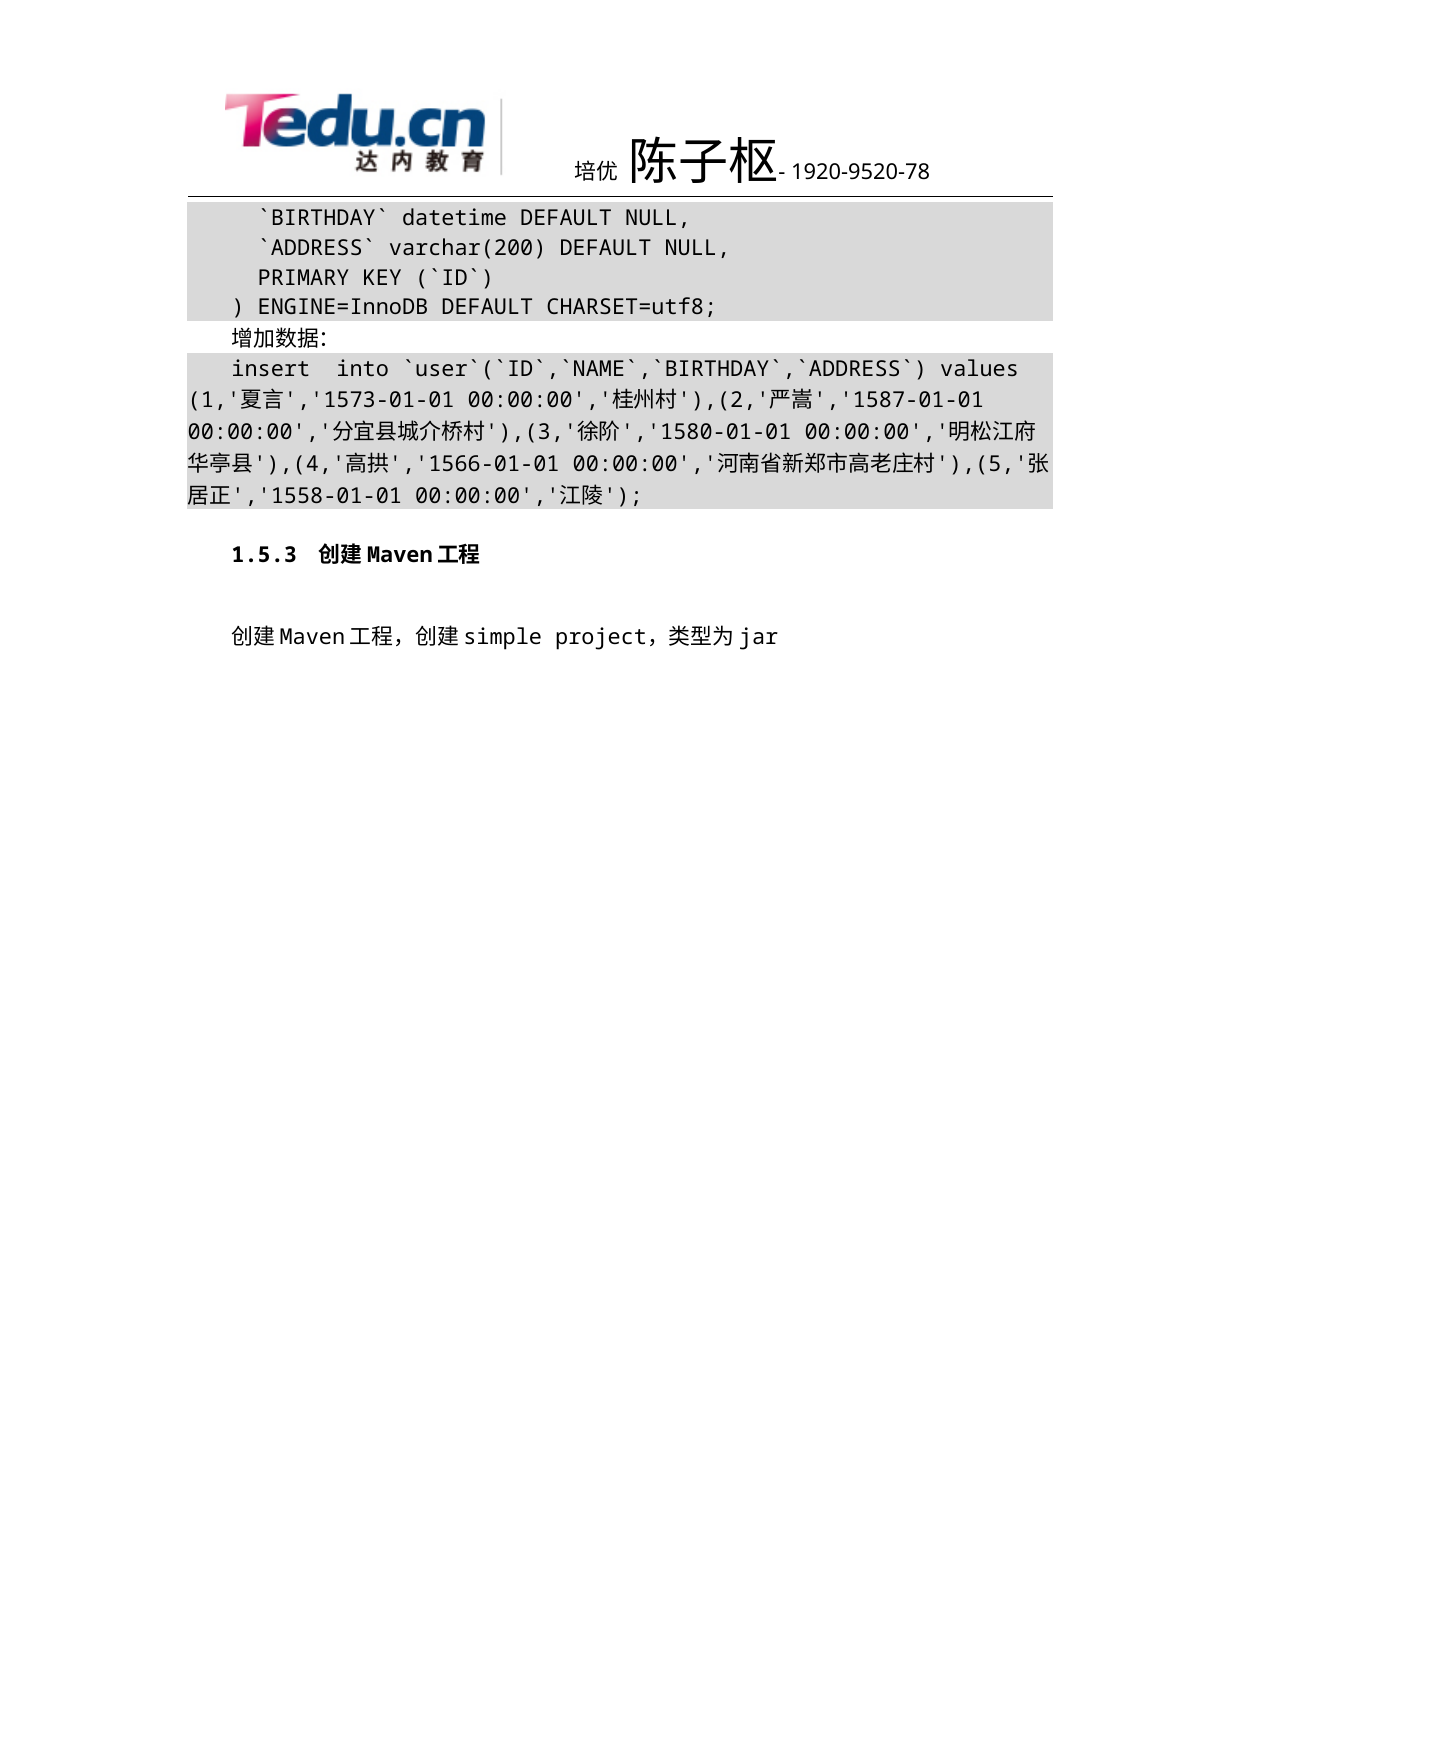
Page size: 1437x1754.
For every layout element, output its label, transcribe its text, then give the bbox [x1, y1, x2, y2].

text 创建Maven工程，创建simple project，类型为jar [187, 619, 1053, 650]
picture [225, 88, 507, 180]
text 增加数据： [187, 321, 1053, 353]
text `ADDRESS` varchar(200) DEFAULT NULL, [187, 232, 1053, 261]
text `BIRTHDAY` datetime DEFAULT NULL, [187, 202, 1053, 232]
text PRIMARY KEY (`ID`) [187, 261, 1053, 291]
text ) ENGINE=InnoDB DEFAULT CHARSET=utf8; [187, 291, 1053, 321]
subtitle 创建Maven工程 [187, 537, 1053, 568]
text insert into `user`(`ID`,`NAME`,`BIRTHDAY`,`ADDRESS`) values (1,'夏言','1573-01-01 00:00:00','桂州村'),(2,'严嵩','1587-01-01 00:00:00','分宜县城介桥村'),(3,'徐阶','1580-01-01 00:00:00','明松江府华亭县'),(4,'高拱','1566-01-01 00:00:00','河南省新郑市高老庄村'),(5,'张居正','1558-01-01 00:00:00','江陵'); [187, 353, 1053, 509]
